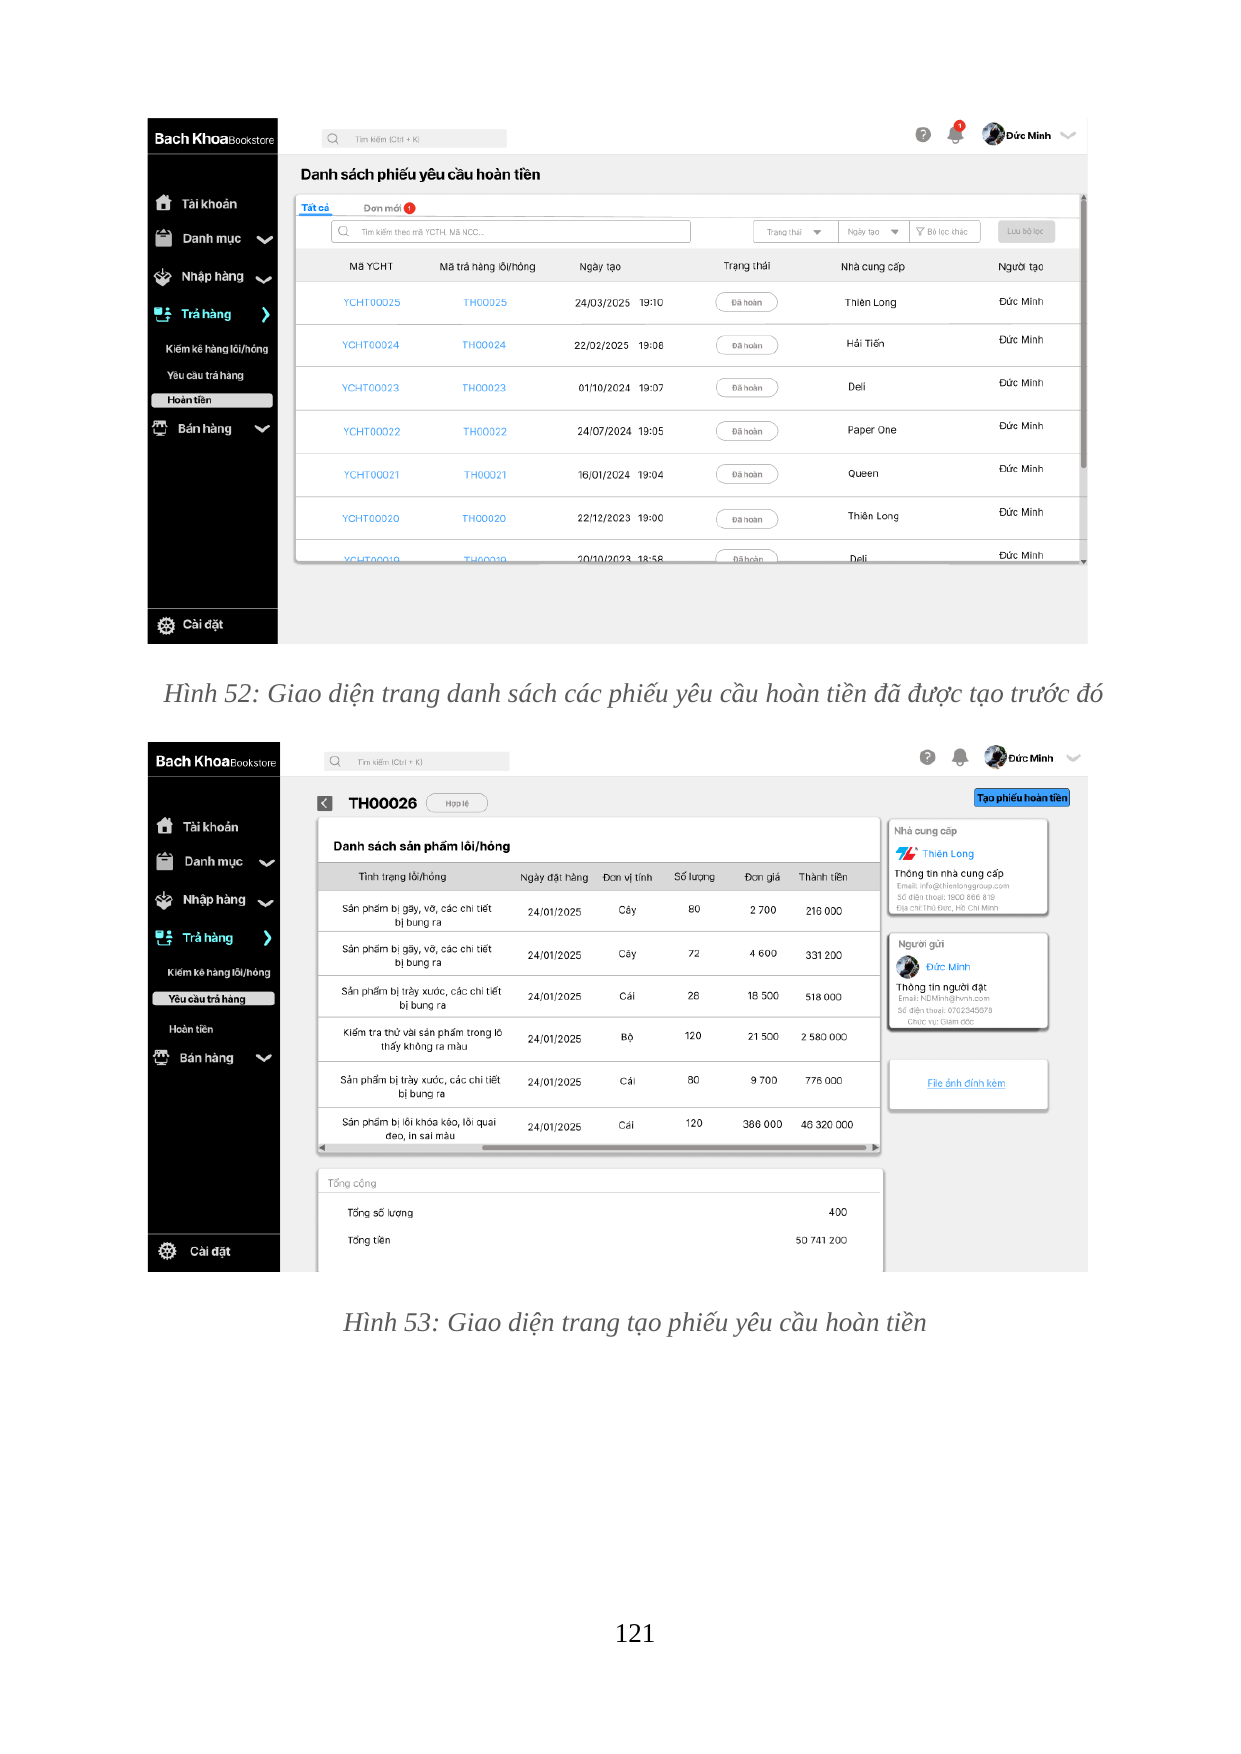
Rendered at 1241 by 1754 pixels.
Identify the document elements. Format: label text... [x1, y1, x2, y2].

picture [147, 742, 1088, 1272]
text Hình 53: Giao diện trang tạo phiếu yêu cầu hoàn tiền [148, 1306, 1122, 1337]
picture [147, 118, 1088, 644]
text Hình 52: Giao diện trang danh sách các phiếu yêu cầu hoàn tiền đã được tạo trước đó [148, 677, 1122, 708]
